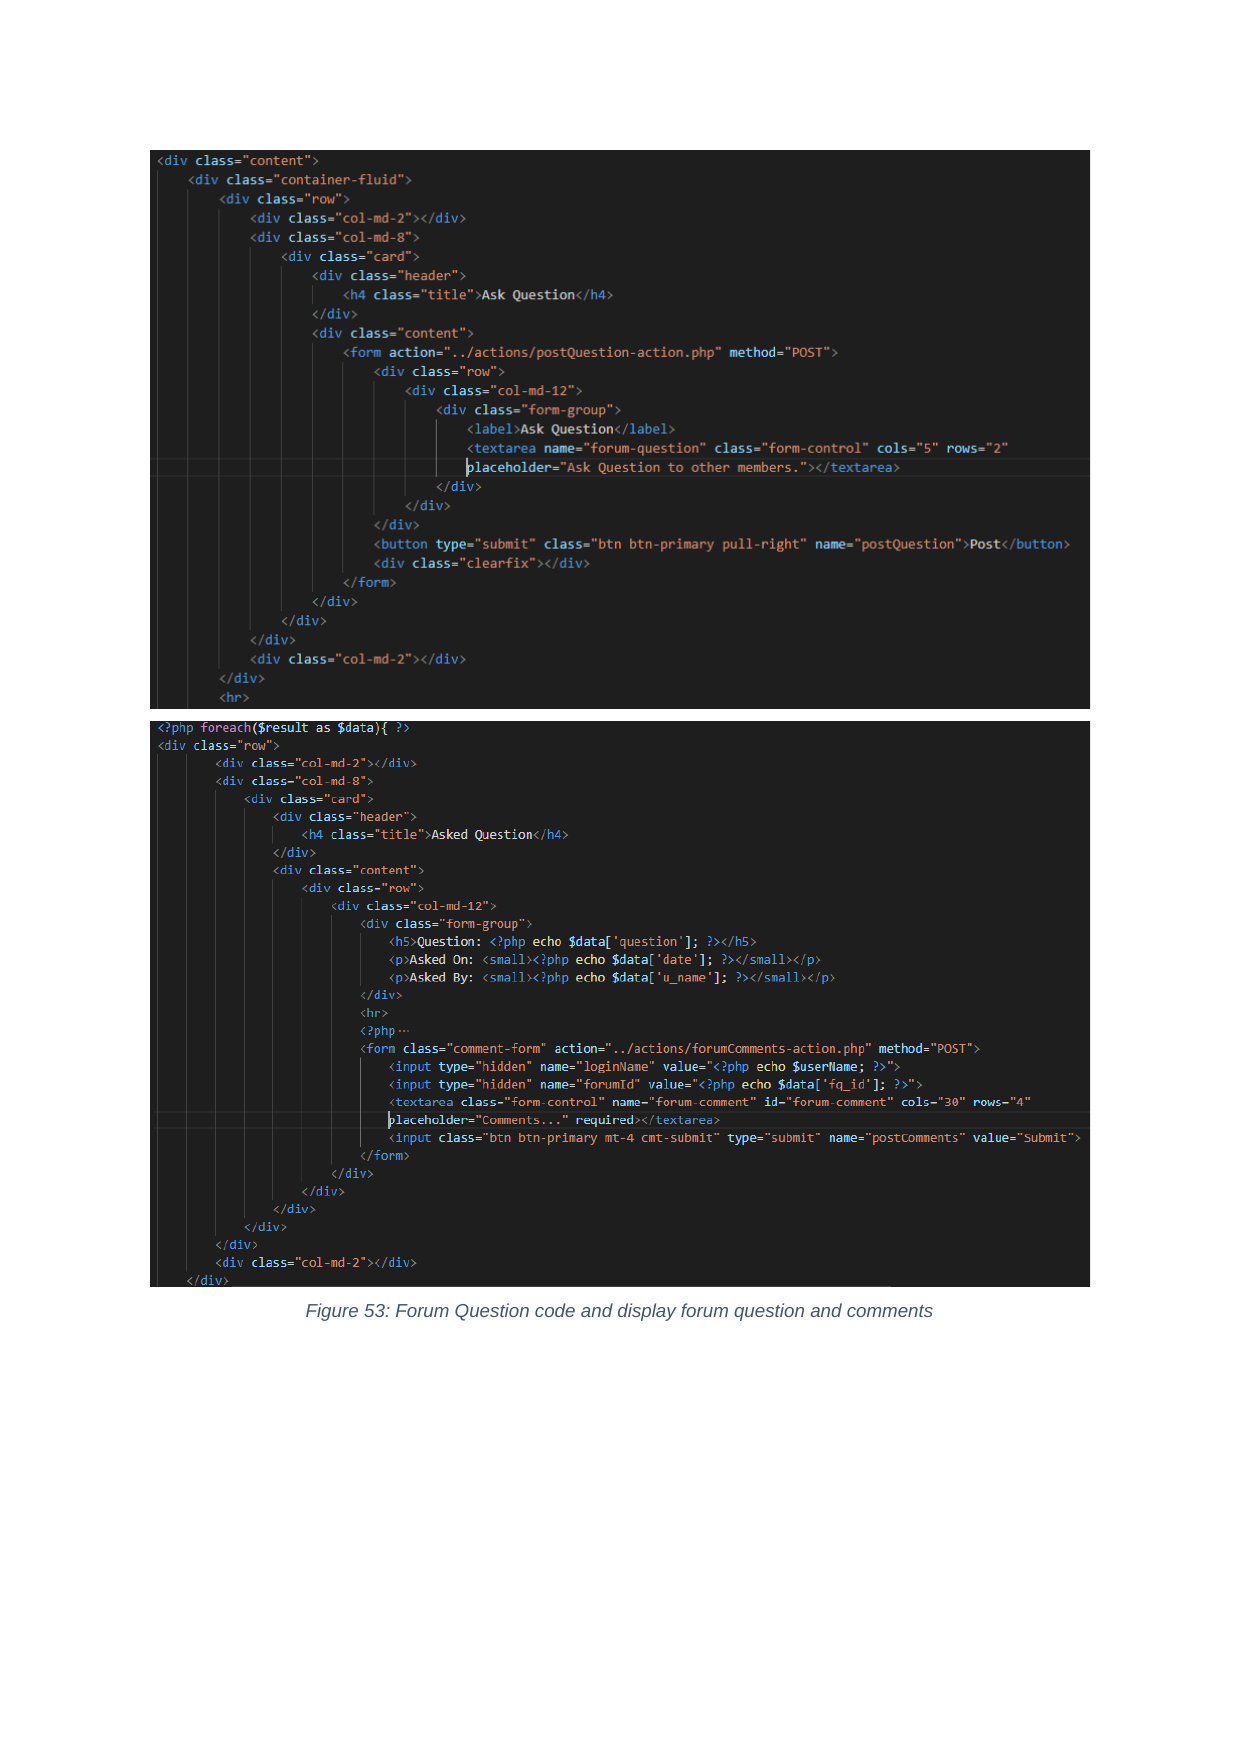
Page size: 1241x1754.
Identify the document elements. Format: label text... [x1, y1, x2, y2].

picture [150, 721, 1091, 1287]
picture [150, 150, 1091, 709]
